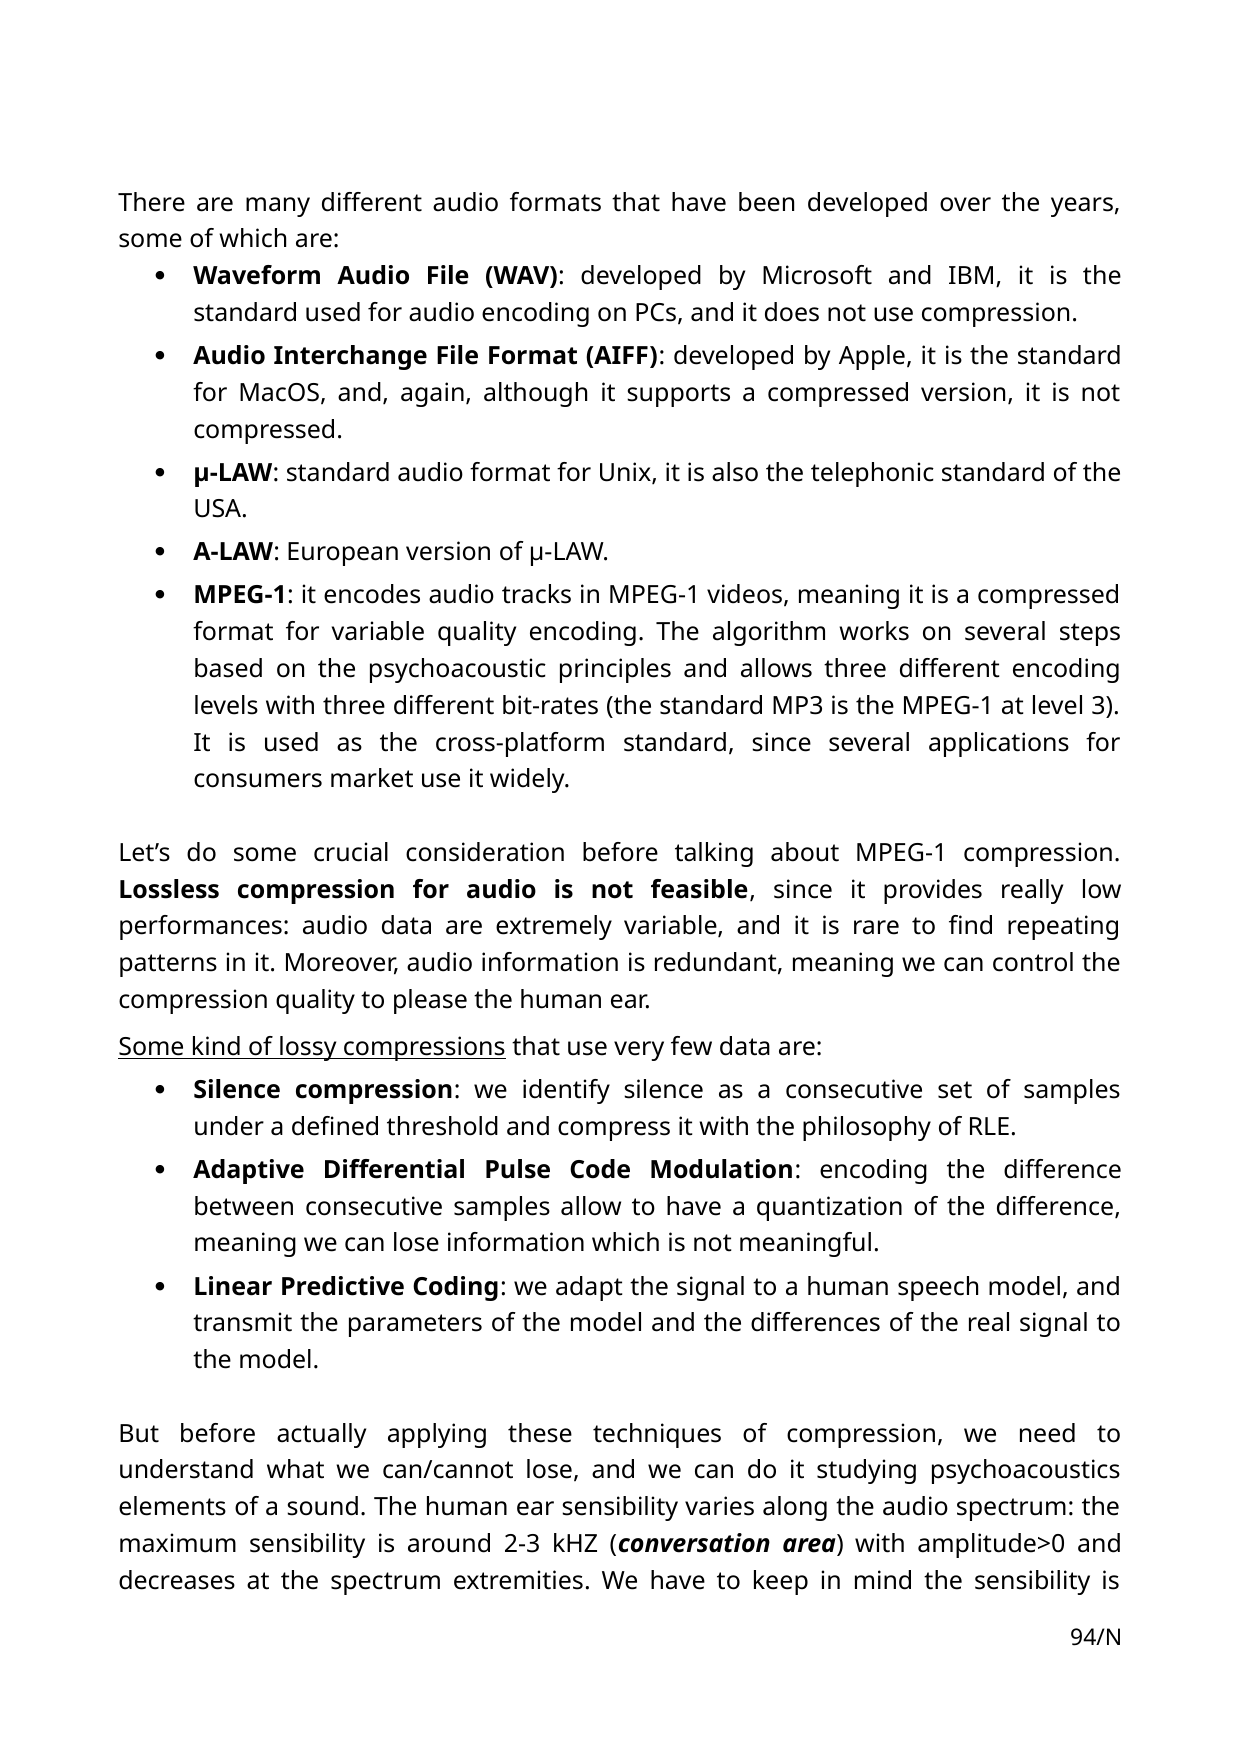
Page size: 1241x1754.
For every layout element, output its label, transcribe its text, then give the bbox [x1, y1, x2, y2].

list Waveform Audio File (WAV): developed by Microsoft and IBM, it is the standard used for audio encoding on PCs, and it does not use compression. [156, 258, 1122, 329]
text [118, 1415, 1122, 1596]
list Audio Interchange File Format (AIFF): developed by Apple, it is the standard for MacOS, and, again, although it supports a compressed version, it is not compressed. [156, 338, 1122, 445]
text There are many different audio formats that have been developed over the years, some of which are: [118, 184, 1122, 255]
list MPEG-1: it encodes audio tracks in MPEG-1 videos, meaning it is a compressed format for variable quality encoding. The algorithm works on several steps based on the psychoacoustic principles and allows three different encoding levels with three different bit-rates (the standard MP3 is the MPEG-1 at level 3). It is used as the cross-platform standard, since several applications for consumers market use it widely. [156, 577, 1122, 795]
list A-LAW: European version of μ-LAW. [156, 534, 1122, 568]
list Silence compression: we identify silence as a consecutive set of samples under a defined threshold and compress it with the philosophy of RLE. [156, 1072, 1122, 1143]
list Linear Predictive Coding: we adapt the signal to a human speech model, and transmit the parameters of the model and the differences of the real signal to the model. [156, 1268, 1122, 1376]
list μ-LAW: standard audio format for Unix, it is also the telephonic standard of the USA. [156, 454, 1122, 525]
list Adaptive Differential Pulse Code Modulation: encoding the difference between consecutive samples allow to have a quantization of the difference, meaning we can lose information which is not meaningful. [156, 1152, 1122, 1259]
text Let’s do some crucial consideration before talking about MPEG-1 compression. Lossless compression for audio is not feasible, since it provides really low performances: audio data are extremely variable, and it is rare to find repeating patterns in it. Moreover, audio information is redundant, meaning we can control the compression quality to please the human ear. [118, 834, 1122, 1016]
text Some kind of lossy compressions that use very few data are: [118, 1029, 1122, 1063]
